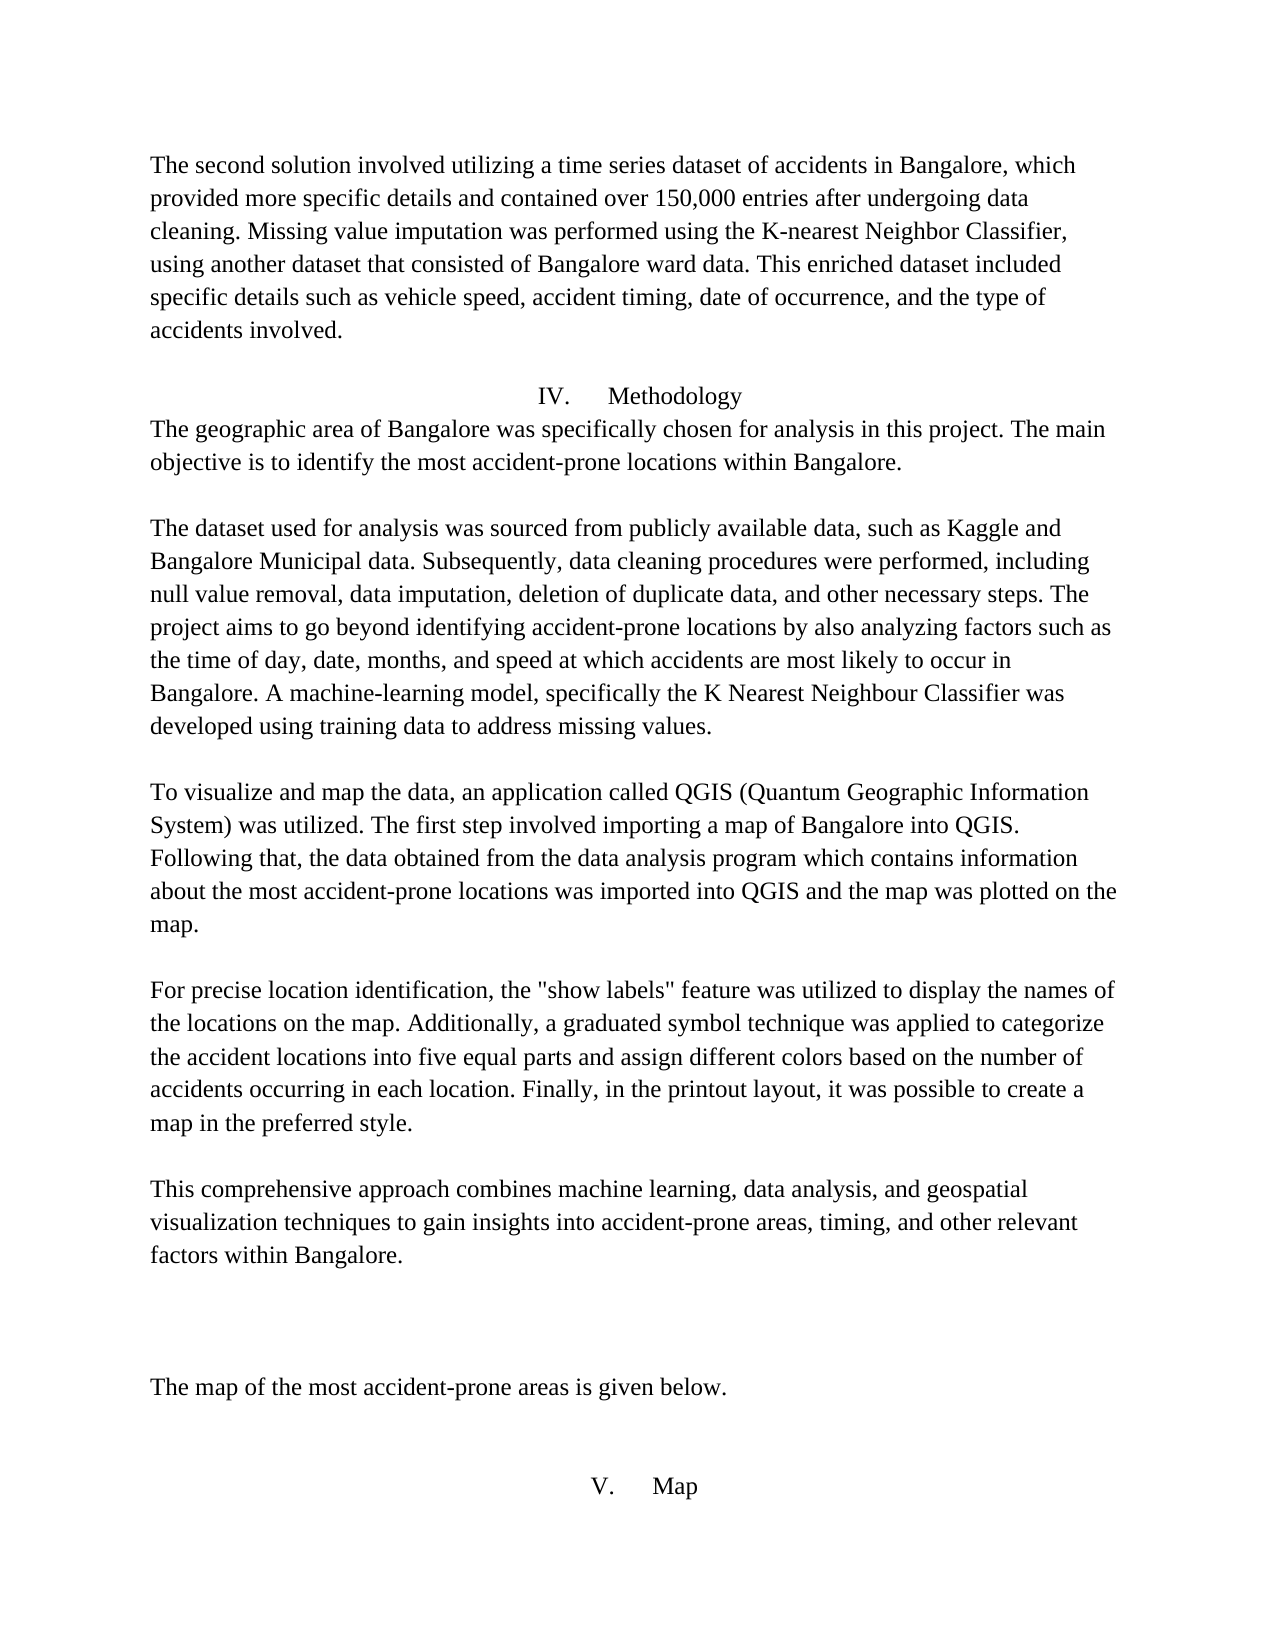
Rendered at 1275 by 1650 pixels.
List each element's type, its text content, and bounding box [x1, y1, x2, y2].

text The dataset used for analysis was sourced from publicly available data, such as Kaggle and Bangalore Municipal data. Subsequently, data cleaning procedures were performed, including null value removal, data imputation, deletion of duplicate data, and other necessary steps. The project aims to go beyond identifying accident-prone locations by also analyzing factors such as the time of day, date, months, and speed at which accidents are most likely to occur in Bangalore. A machine-learning model, specifically the K Nearest Neighbour Classifier was developed using training data to address missing values. [150, 513, 1125, 740]
list Methodology [187, 381, 1125, 410]
text The geographic area of Bangalore was specifically chosen for analysis in this project. The main objective is to identify the most accident-prone locations within Bangalore. [150, 414, 1125, 476]
text To visualize and map the data, an application called QGIS (Quantum Geographic Information System) was utilized. The first step involved importing a map of Bangalore into QGIS. Following that, the data obtained from the data analysis program which contains information about the most accident-prone locations was imported into QGIS and the map was plotted on the map. [150, 777, 1125, 938]
text The map of the most accident-prone areas is given below. [150, 1372, 1125, 1401]
text The second solution involved utilizing a time series dataset of accidents in Bangalore, which provided more specific details and contained over 150,000 entries after undergoing data cleaning. Missing value imputation was performed using the K-nearest Neighbor Classifier, using another dataset that consisted of Bangalore ward data. This enriched dataset included specific details such as vehicle speed, accident timing, date of occurrence, and the type of accidents involved. [150, 150, 1125, 344]
text This comprehensive approach combines machine learning, data analysis, and geospatial visualization techniques to gain insights into accident-prone areas, timing, and other relevant factors within Bangalore. [150, 1174, 1125, 1268]
list Map [187, 1471, 1125, 1499]
text For precise location identification, the "show labels" feature was utilized to display the names of the locations on the map. Additionally, a graduated symbol technique was applied to categorize the accident locations into five equal parts and assign different colors based on the number of accidents occurring in each location. Finally, in the printout layout, it was possible to create a map in the preferred style. [150, 976, 1125, 1136]
